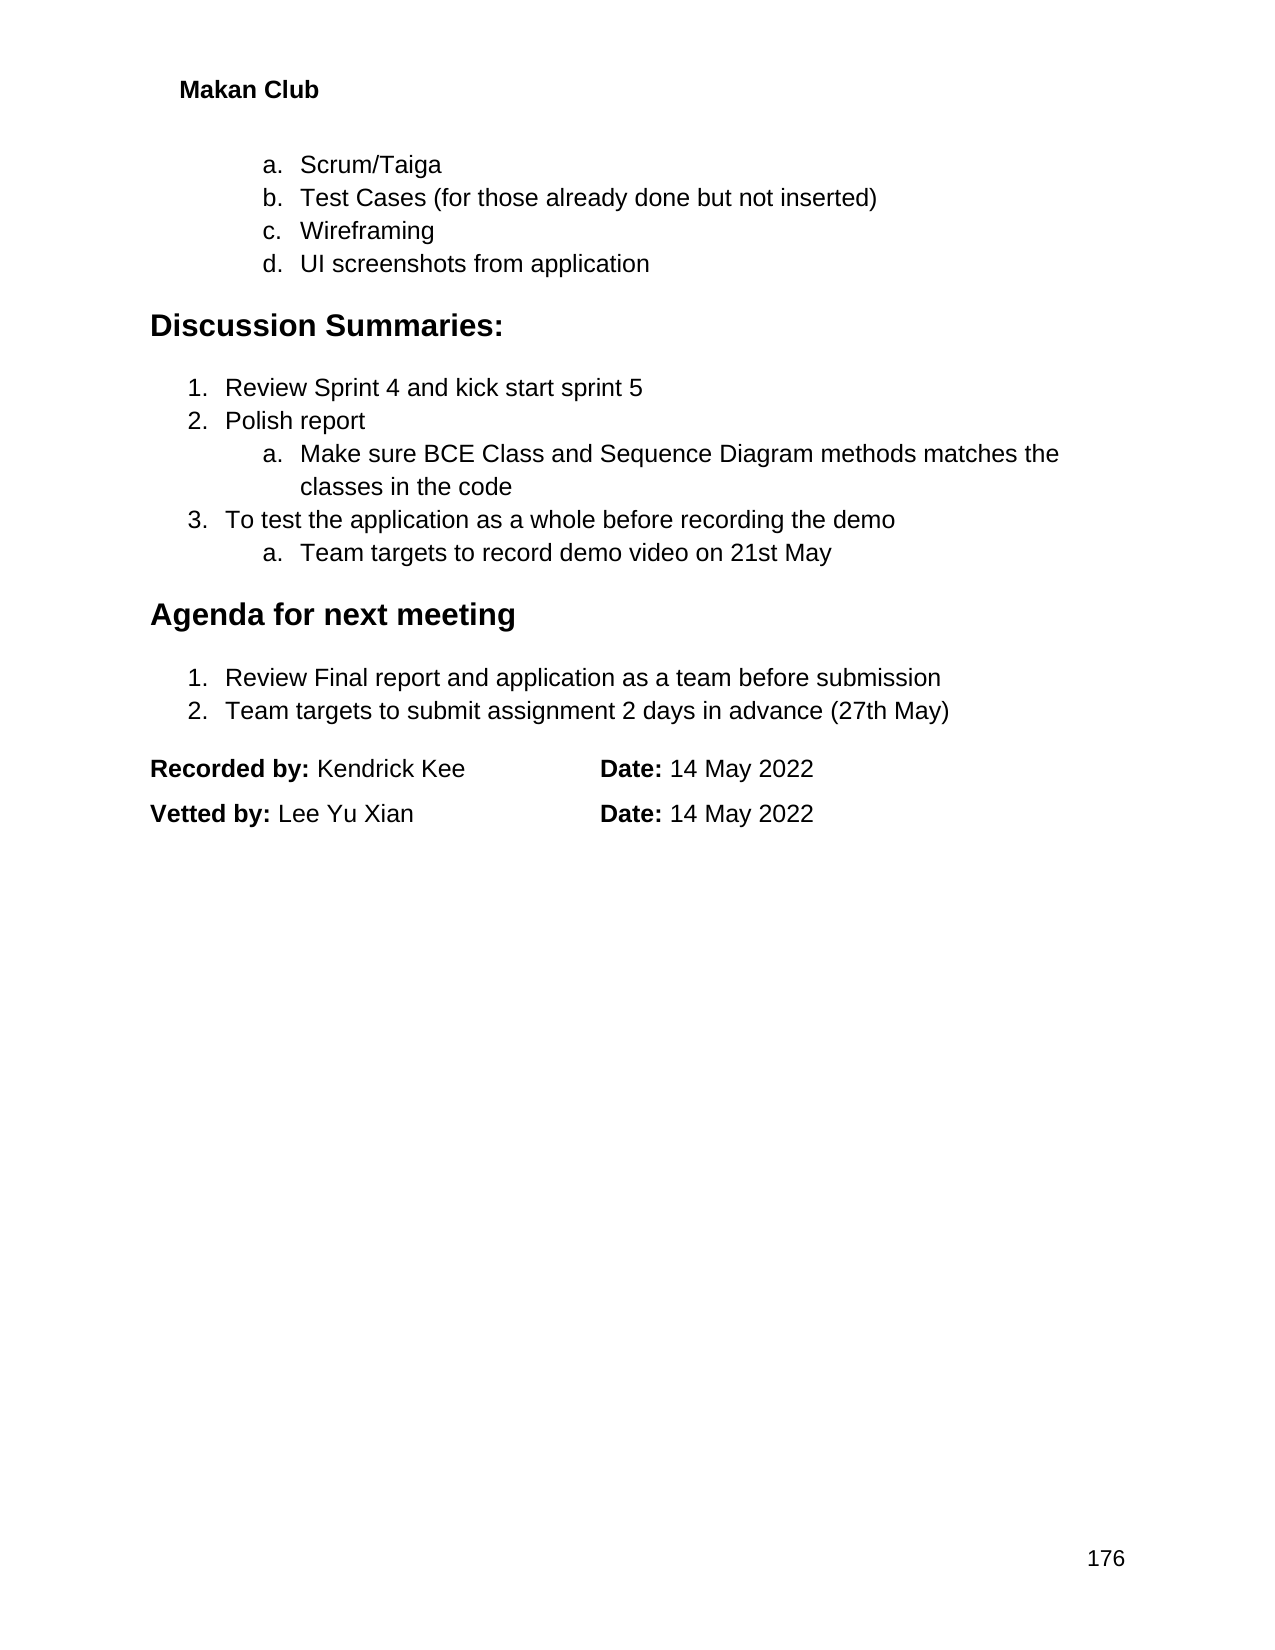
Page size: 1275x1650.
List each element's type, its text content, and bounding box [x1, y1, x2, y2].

list Review Sprint 4 and kick start sprint 5 [187, 373, 1125, 402]
list Test Cases (for those already done but not inserted) [262, 183, 1125, 212]
text Vetted by: Lee Yu Xian Date: 14 May 2022 [150, 799, 1125, 828]
list Scrum/Taiga [262, 150, 1125, 179]
list Make sure BCE Class and Sequence Diagram methods matches the classes in the code [262, 439, 1125, 501]
list To test the application as a whole before recording the demo [187, 505, 1125, 534]
list Team targets to record demo video on 21st May [262, 538, 1125, 567]
list UI screenshots from application [262, 249, 1125, 278]
list Review Final report and application as a team before submission [187, 663, 1125, 691]
text Agenda for next meeting​​ [150, 596, 1125, 632]
list Polish report [187, 406, 1125, 435]
text Discussion Summaries: [150, 307, 1125, 343]
list Team targets to submit assignment 2 days in advance (27th May) [187, 696, 1125, 724]
text Recorded by: Kendrick Kee Date: 14 May 2022 [150, 754, 1125, 782]
list Wireframing [262, 216, 1125, 245]
